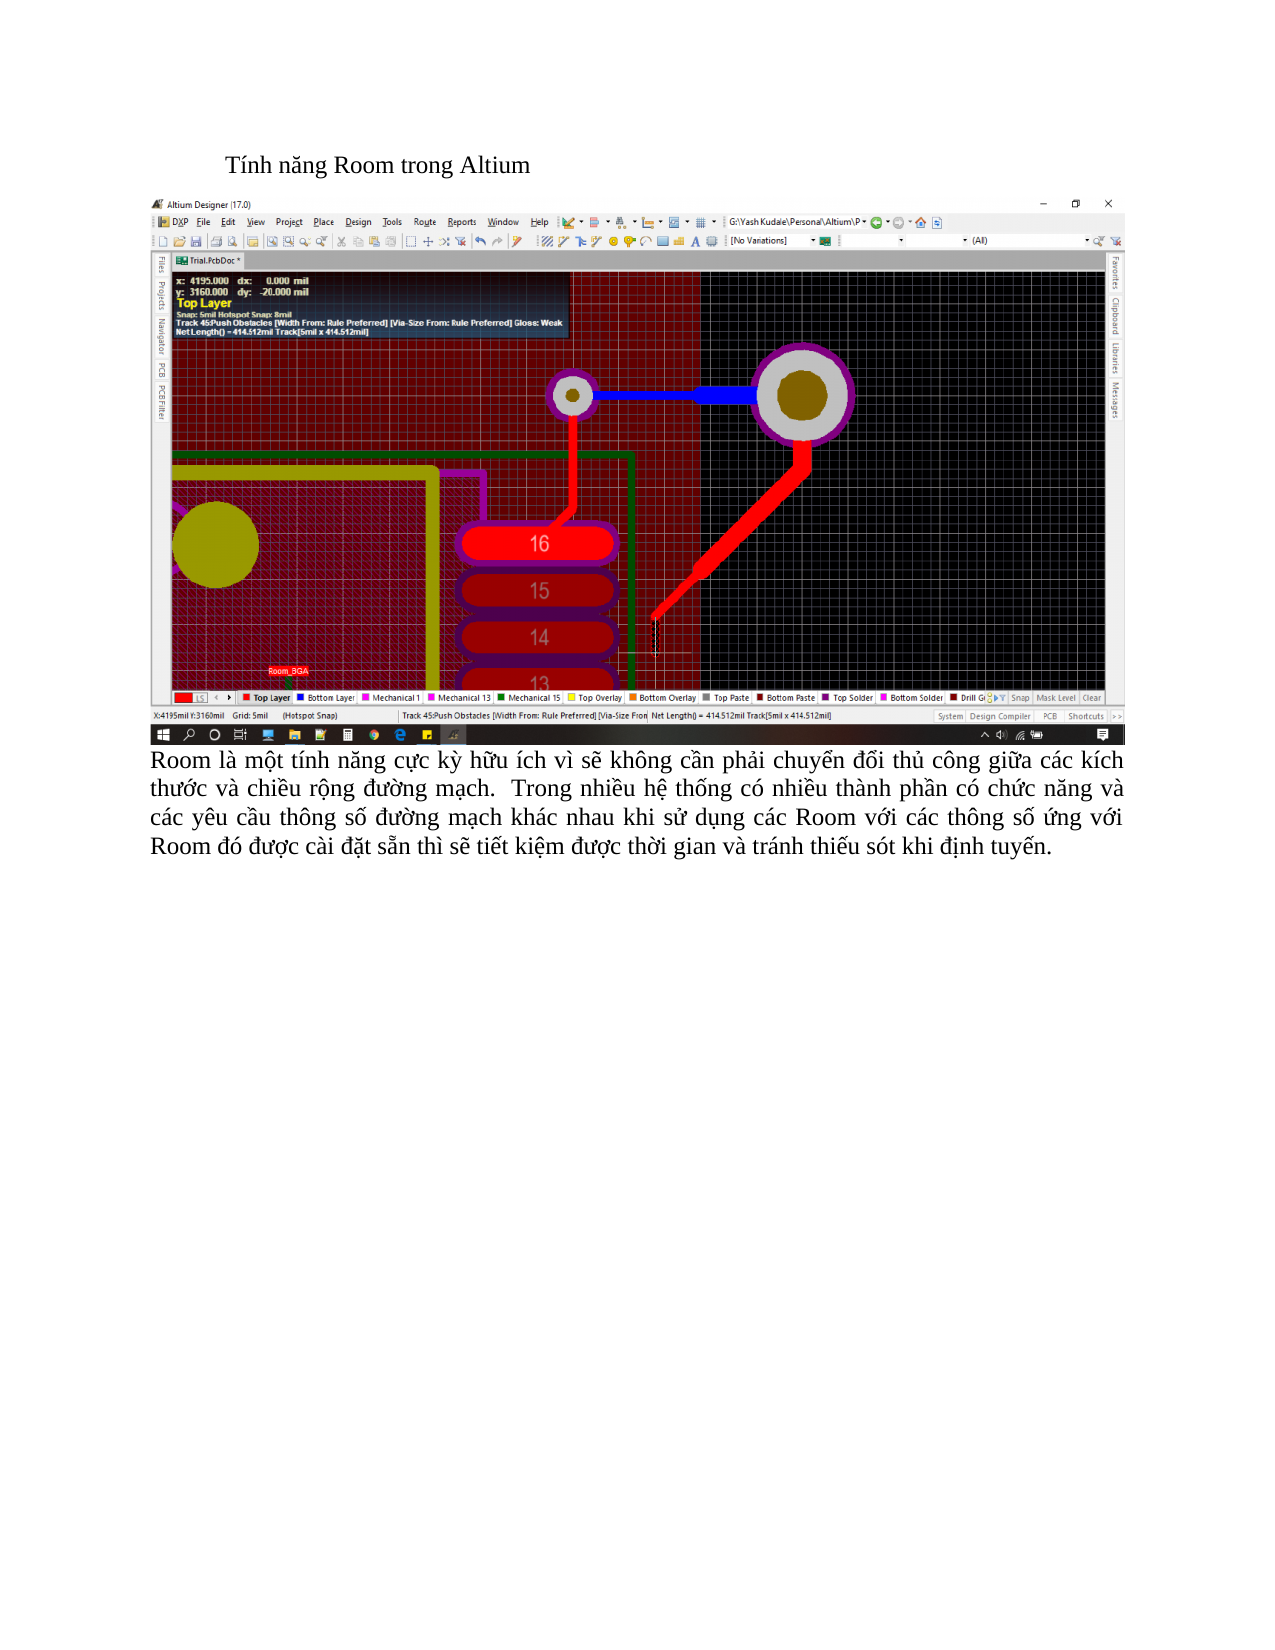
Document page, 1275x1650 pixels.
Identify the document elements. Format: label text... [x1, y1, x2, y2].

picture [150, 196, 1125, 745]
text Room là một tính năng cực kỳ hữu ích vì sẽ không cần phải chuyển đổi thủ công giữa các kích thước và chiều rộng đường mạch. Trong nhiều hệ thống có nhiều thành phần có chức năng và các yêu cầu thông số đường mạch khác nhau khi sử dụng các Room với các thông số ứng với Room đó được cài đặt sẵn thì sẽ tiết kiệm được thời gian và tránh thiếu sót khi định tuyến. [150, 745, 1125, 860]
list Tính năng Room trong Altium [225, 150, 1125, 179]
